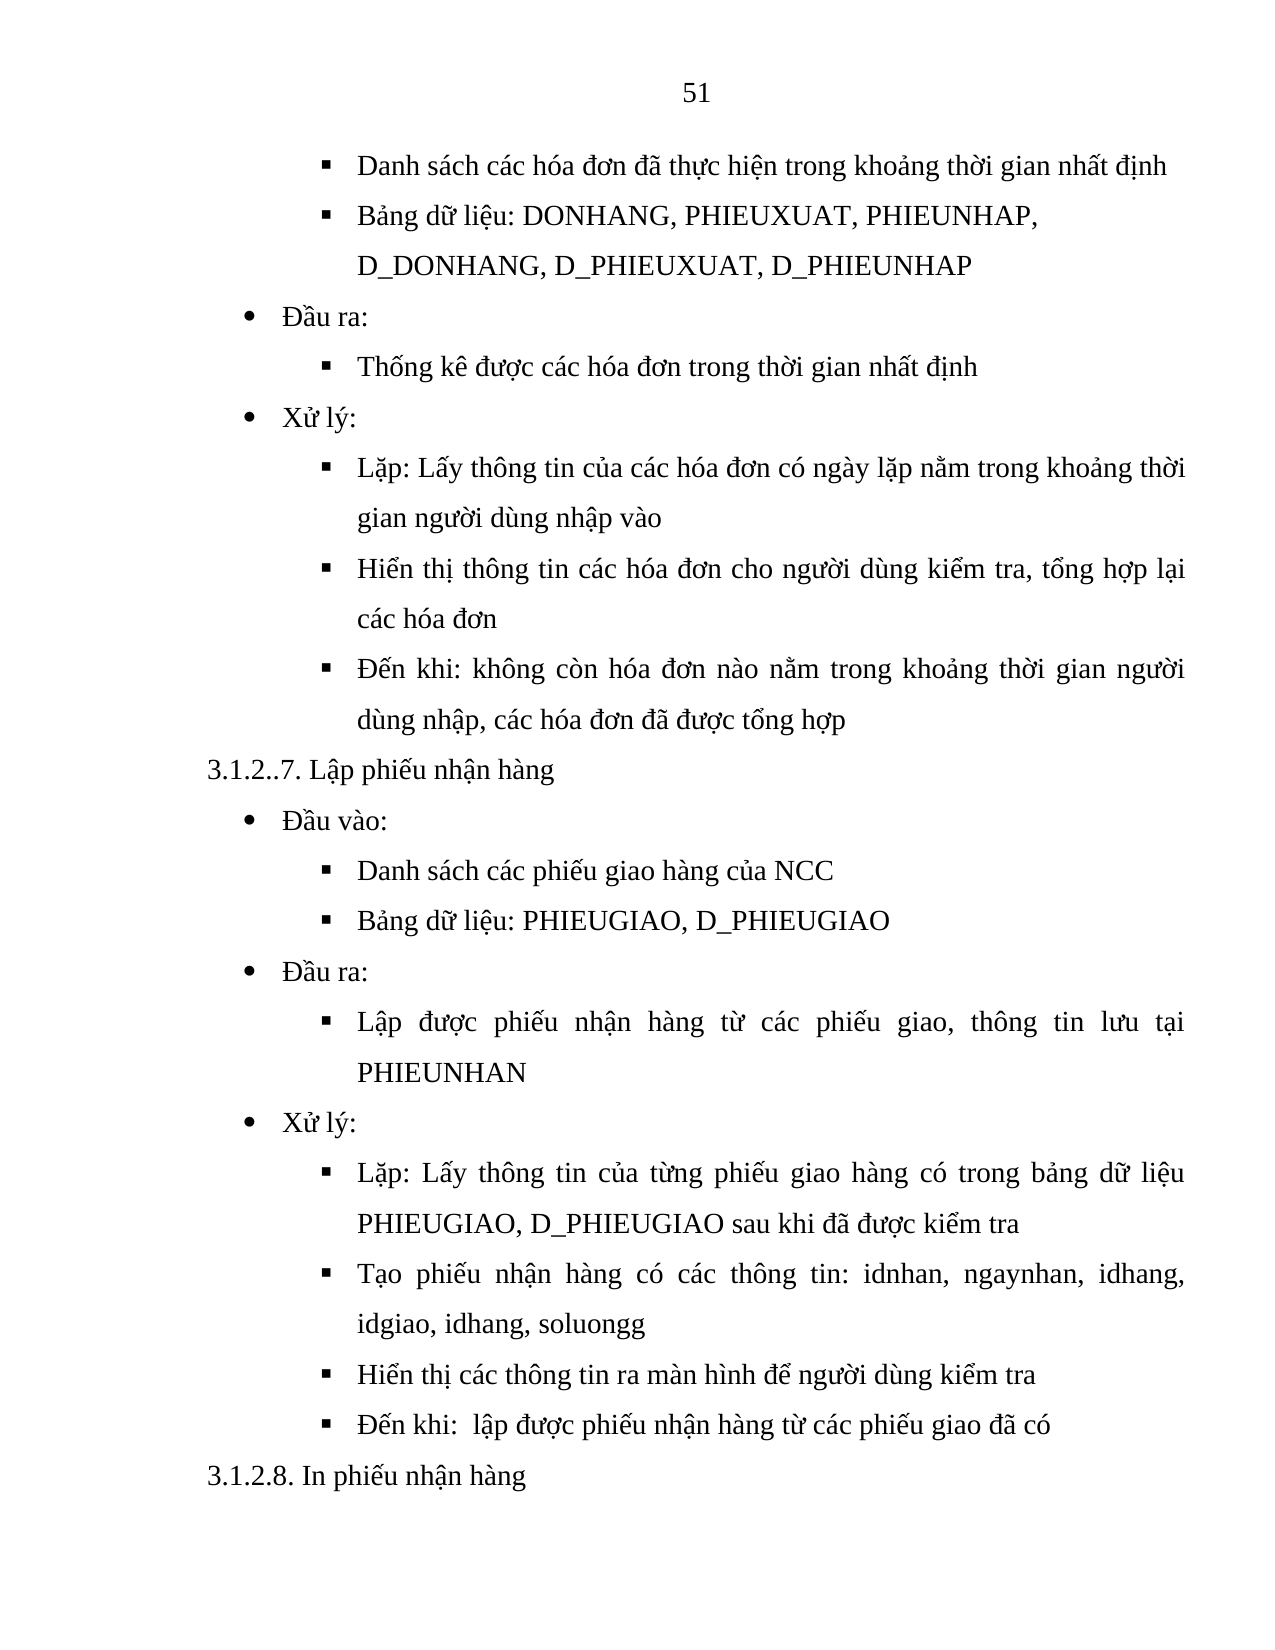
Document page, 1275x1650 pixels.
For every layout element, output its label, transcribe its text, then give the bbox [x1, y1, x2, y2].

list Xử lý: [244, 400, 1186, 433]
list Bảng dữ liệu: DONHANG, PHIEUXUAT, PHIEUNHAP, D_DONHANG, D_PHIEUXUAT, D_PHIEUNHAP [319, 198, 1186, 282]
list Đầu ra: [244, 954, 1186, 987]
list Danh sách các phiếu giao hàng của NCC [319, 853, 1186, 887]
list Đến khi: lập được phiếu nhận hàng từ các phiếu giao đã có [319, 1407, 1186, 1441]
list Đầu ra: [244, 299, 1186, 332]
list Xử lý: [244, 1105, 1186, 1139]
list Tạo phiếu nhận hàng có các thông tin: idnhan, ngaynhan, idhang, idgiao, idhang, soluongg [319, 1256, 1186, 1340]
list Danh sách các hóa đơn đã thực hiện trong khoảng thời gian nhất định [319, 148, 1186, 181]
text 3.1.2..7. Lập phiếu nhận hàng [207, 752, 1186, 786]
text 3.1.2.8. In phiếu nhận hàng [207, 1458, 1186, 1491]
list Đến khi: không còn hóa đơn nào nằm trong khoảng thời gian người dùng nhập, các hóa đơn đã được tổng hợp [319, 652, 1186, 736]
list Bảng dữ liệu: PHIEUGIAO, D_PHIEUGIAO [319, 903, 1186, 937]
list Thống kê được các hóa đơn trong thời gian nhất định [319, 349, 1186, 383]
list Lập được phiếu nhận hàng từ các phiếu giao, thông tin lưu tại PHIEUNHAN [319, 1004, 1186, 1088]
list Lặp: Lấy thông tin của từng phiếu giao hàng có trong bảng dữ liệu PHIEUGIAO, D_PHIEUGIAO sau khi đã được kiểm tra [319, 1155, 1186, 1239]
list Hiển thị các thông tin ra màn hình để người dùng kiểm tra [319, 1357, 1186, 1391]
list Lặp: Lấy thông tin của các hóa đơn có ngày lặp nằm trong khoảng thời gian người dùng nhập vào [319, 450, 1186, 534]
list Hiển thị thông tin các hóa đơn cho người dùng kiểm tra, tổng hợp lại các hóa đơn [319, 551, 1186, 635]
list Đầu vào: [244, 803, 1186, 836]
